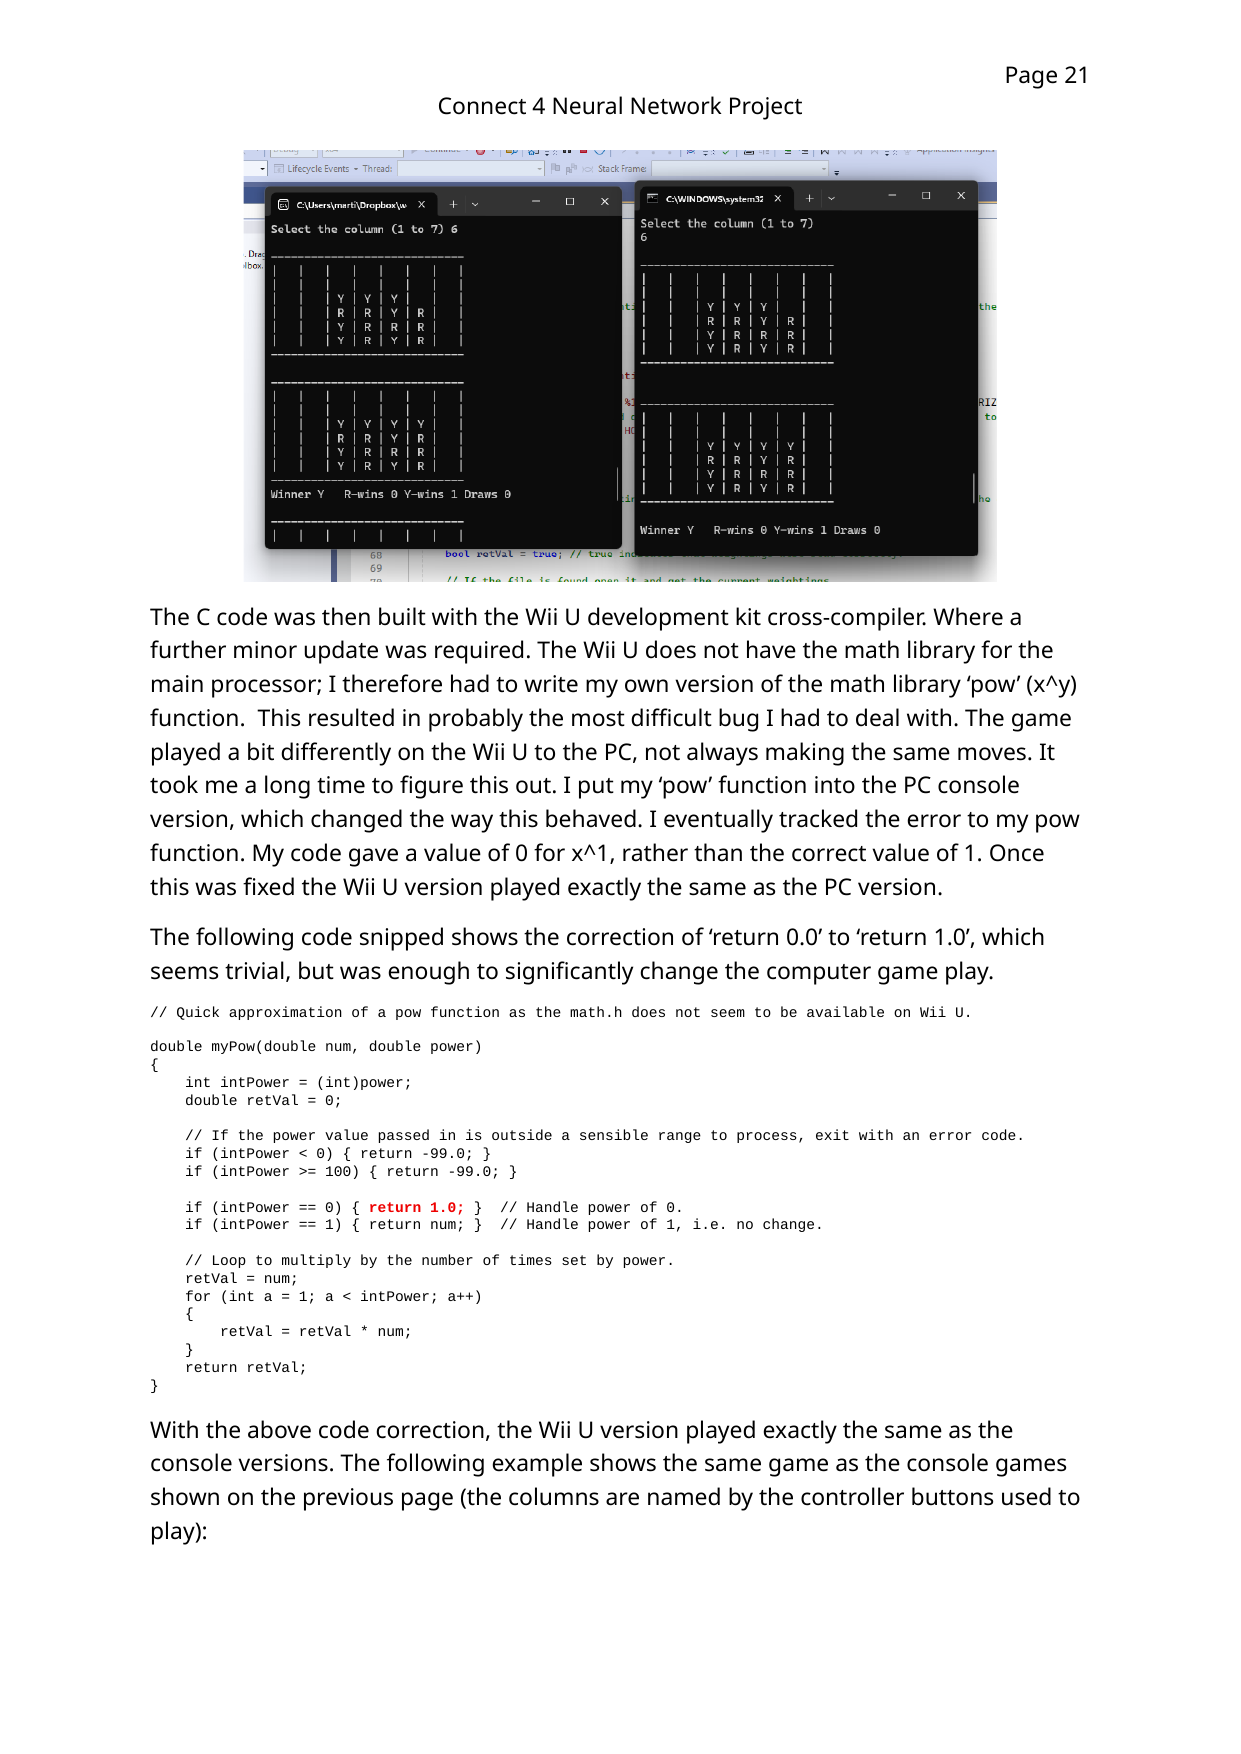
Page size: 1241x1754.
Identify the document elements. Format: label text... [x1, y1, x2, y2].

text } [150, 1378, 1090, 1394]
text // If the power value passed in is outside a sensible range to process, exit with an error code. [150, 1128, 1090, 1145]
text With the above code correction, the Wii U version played exactly the same as the console versions. The following example shows the same game as the console games shown on the previous page (the columns are named by the controller buttons used to play): [150, 1413, 1090, 1546]
text The C code was then built with the Wii U development kit cross-compiler. Where a further minor update was required. The Wii U does not have the math library for the main processor; I therefore had to write my own version of the math library ‘pow’ (x^y) function. This resulted in probably the most difficult bug I had to deal with. The game played a bit differently on the Wii U to the PC, not always making the same moves. It took me a long time to figure this out. I put my ‘pow’ function into the PC console version, which changed the way this behaved. I eventually tracked the error to my pow function. My code gave a value of 0 for x^1, rather than the correct value of 1. Once this was fixed the Wii U version played exactly the same as the PC version. [150, 600, 1090, 902]
text for (int a = 1; a < intPower; a++) [150, 1289, 1090, 1305]
text { [150, 1057, 1090, 1074]
text retVal = num; [150, 1271, 1090, 1288]
text int intPower = (int)power; [150, 1075, 1090, 1092]
picture [243, 150, 997, 582]
text The following code snipped shows the correction of ‘return 0.0’ to ‘return 1.0’, which seems trivial, but was enough to significantly change the computer game play. [150, 921, 1090, 986]
text // Quick approximation of a pow function as the math.h does not seem to be available on Wii U. [150, 1005, 1090, 1022]
text retVal = retVal * num; [150, 1324, 1090, 1341]
text if (intPower < 0) { return -99.0; } [150, 1146, 1090, 1163]
text if (intPower >= 100) { return -99.0; } [150, 1164, 1090, 1181]
text // Loop to multiply by the number of times set by power. [150, 1253, 1090, 1270]
text if (intPower == 1) { return num; } // Handle power of 1, i.e. no change. [150, 1218, 1090, 1234]
text { [150, 1307, 1090, 1323]
text double myPow(double num, double power) [150, 1039, 1090, 1056]
text } [150, 1342, 1090, 1359]
text return retVal; [150, 1360, 1090, 1377]
text if (intPower == 0) { return 1.0; } // Handle power of 0. [150, 1200, 1090, 1216]
text double retVal = 0; [150, 1093, 1090, 1109]
